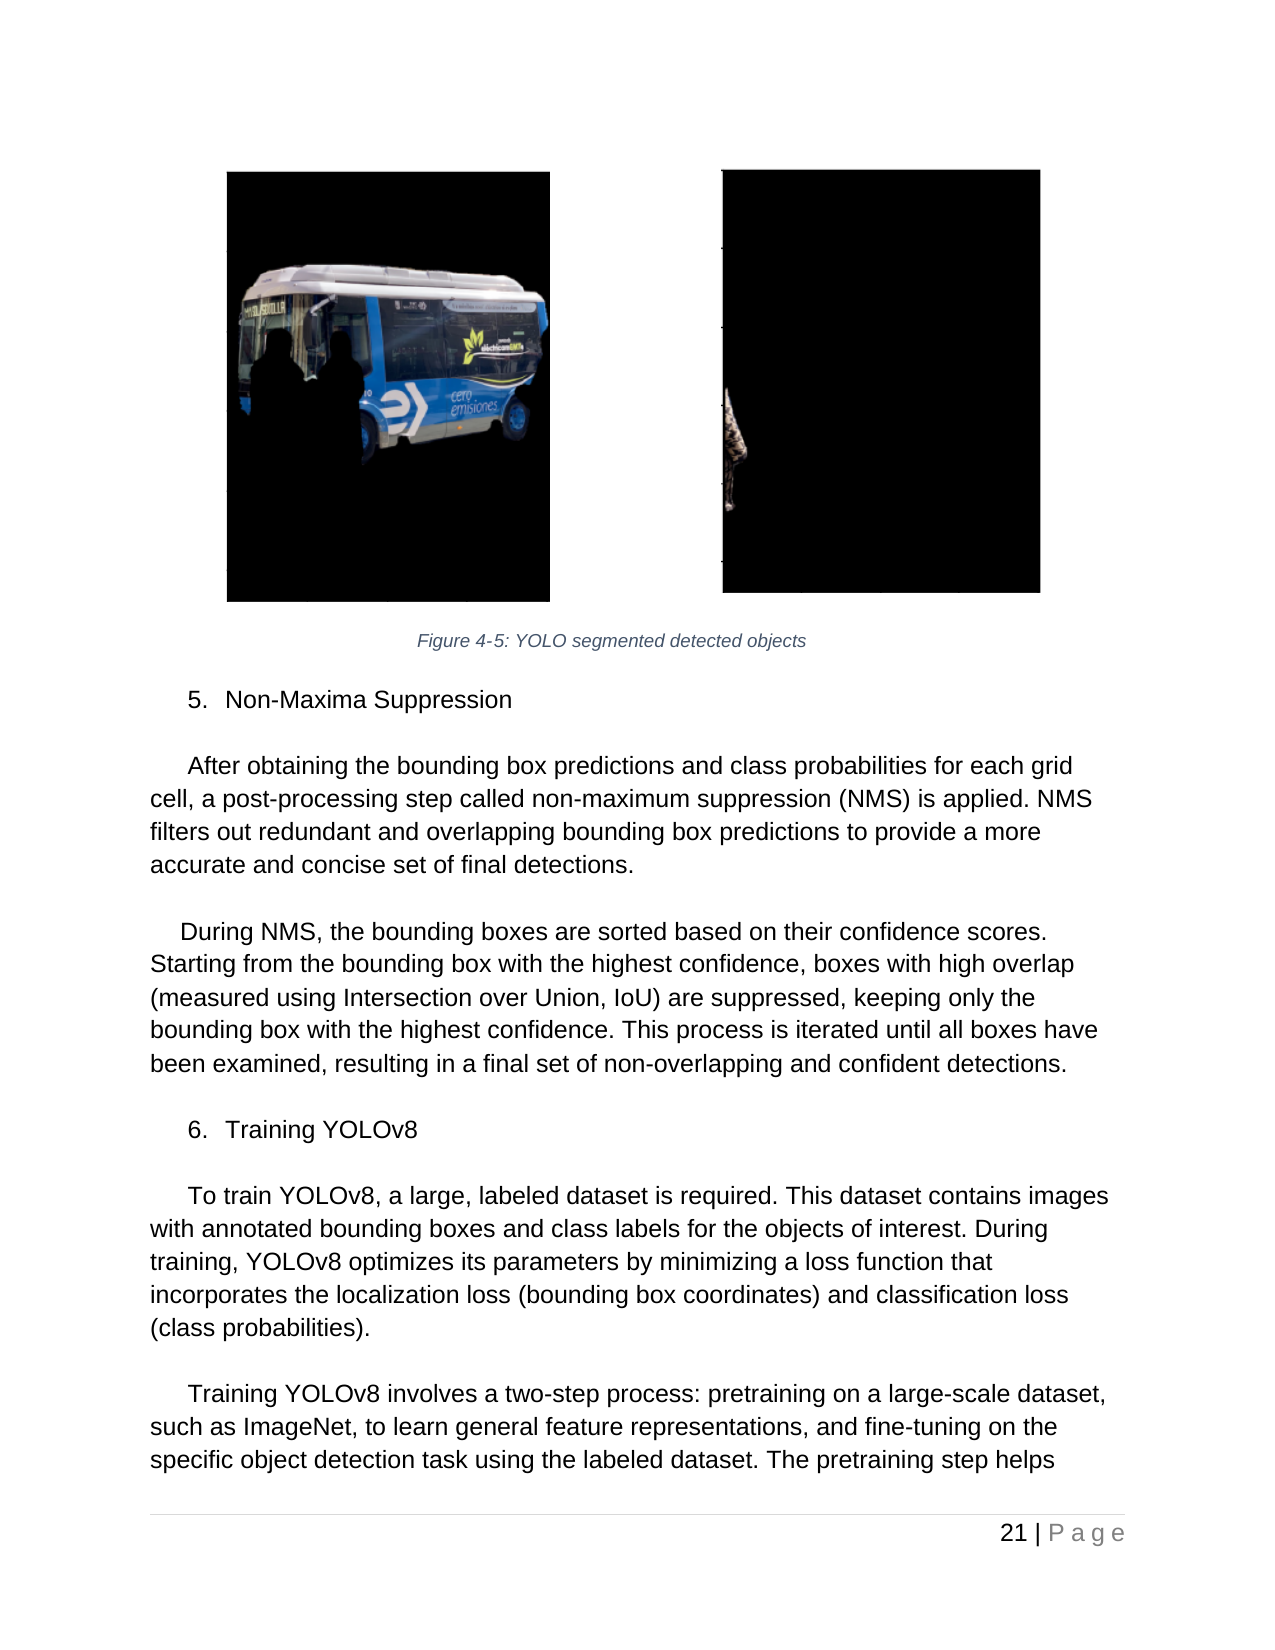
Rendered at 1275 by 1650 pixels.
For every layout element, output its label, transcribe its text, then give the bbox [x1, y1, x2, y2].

list Training YOLOv8 [187, 1114, 1125, 1143]
text To train YOLOv8, a large, labeled dataset is required. This dataset contains images with annotated bounding boxes and class labels for the objects of interest. During training, YOLOv8 optimizes its parameters by minimizing a loss function that incorporates the localization loss (bounding box coordinates) and classification loss (class probabilities). [150, 1181, 1125, 1341]
picture [721, 167, 1041, 593]
list Non-Maxima Suppression [187, 685, 1125, 714]
text After obtaining the bounding box predictions and class probabilities for each grid cell, a post-processing step called non-maximum suppression (NMS) is applied. NMS filters out redundant and overlapping bounding box predictions to provide a more accurate and concise set of final detections. [150, 751, 1125, 879]
text During NMS, the bounding boxes are sorted based on their confidence scores. Starting from the bounding box with the highest confidence, boxes with high overlap (measured using Intersection over Union, IoU) are suppressed, keeping only the bounding box with the highest confidence. This process is iterated until all boxes have been examined, resulting in a final set of non-overlapping and confident detections. [150, 916, 1125, 1077]
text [150, 1379, 1125, 1473]
picture [226, 168, 550, 602]
